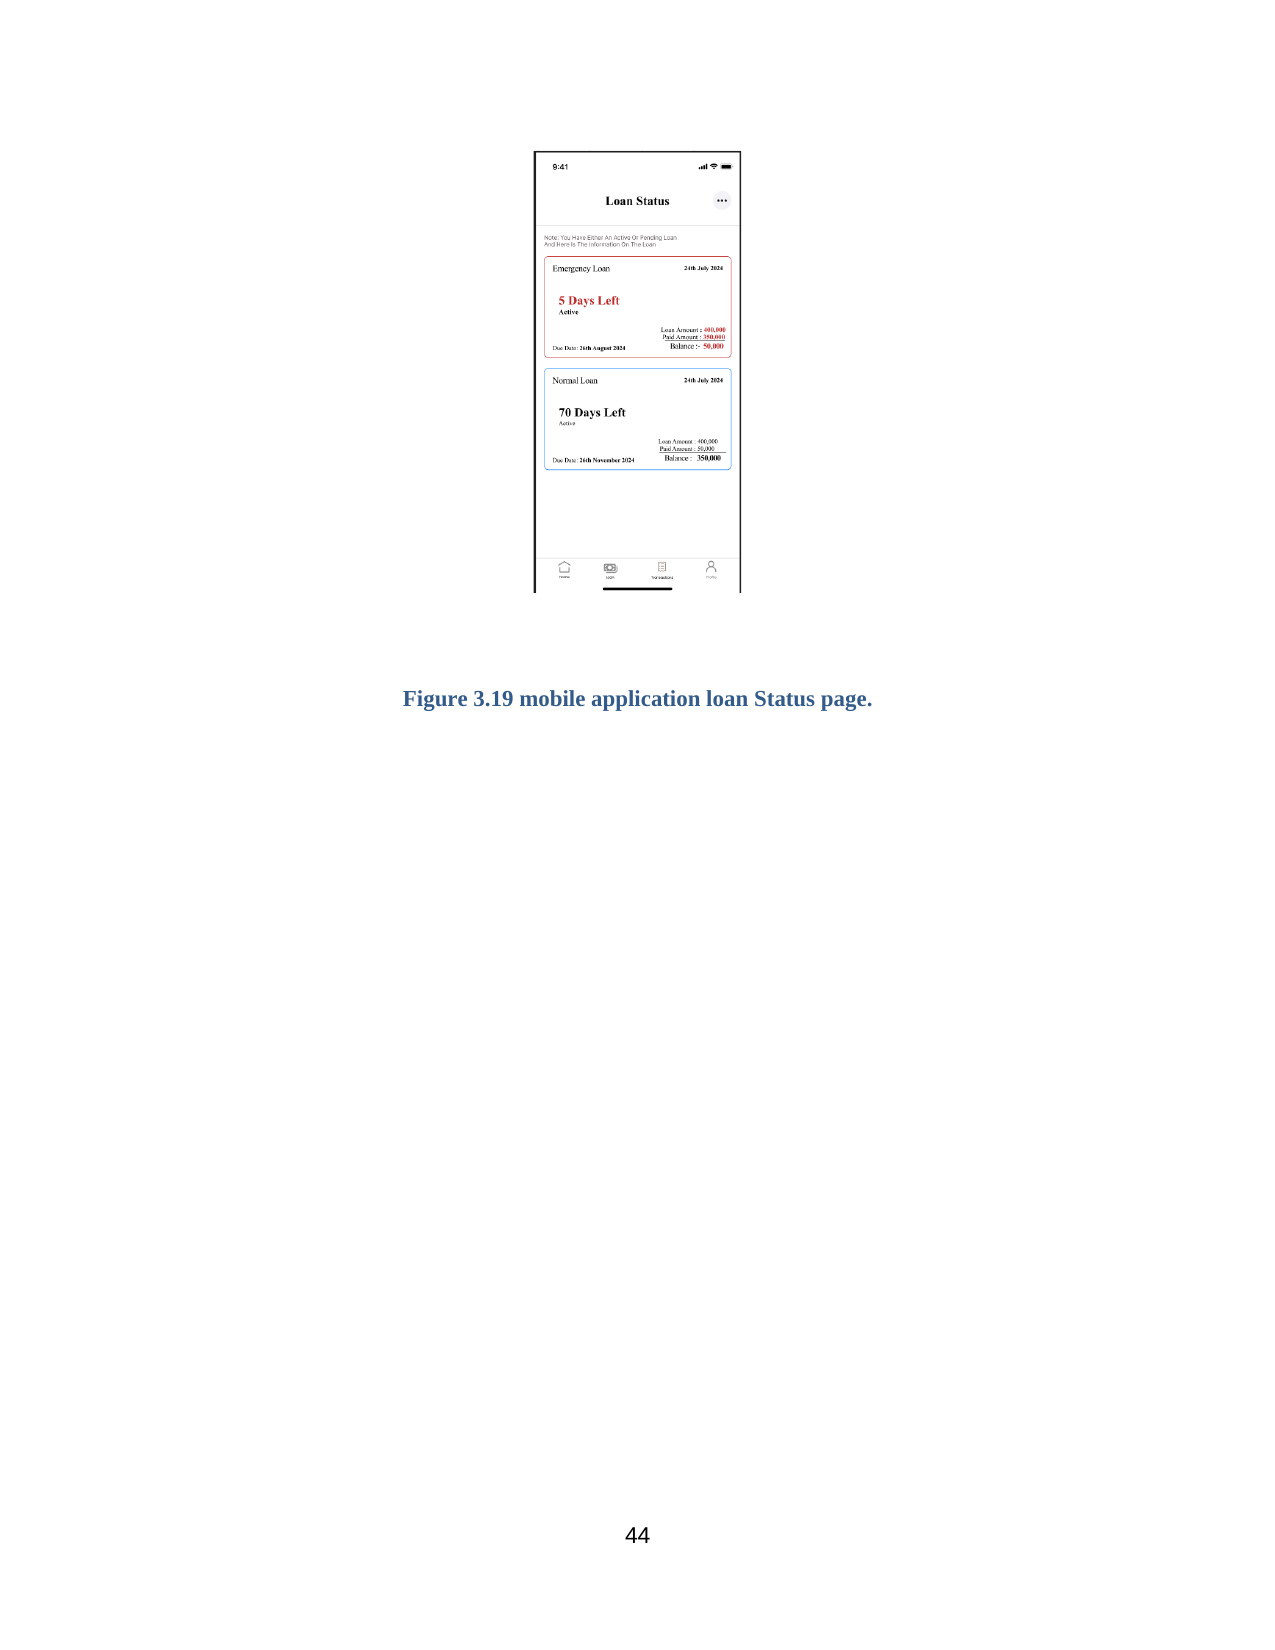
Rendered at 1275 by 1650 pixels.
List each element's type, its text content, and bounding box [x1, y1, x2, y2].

text Figure 3.19 mobile application loan Status page. [150, 685, 1125, 711]
picture [533, 150, 742, 593]
